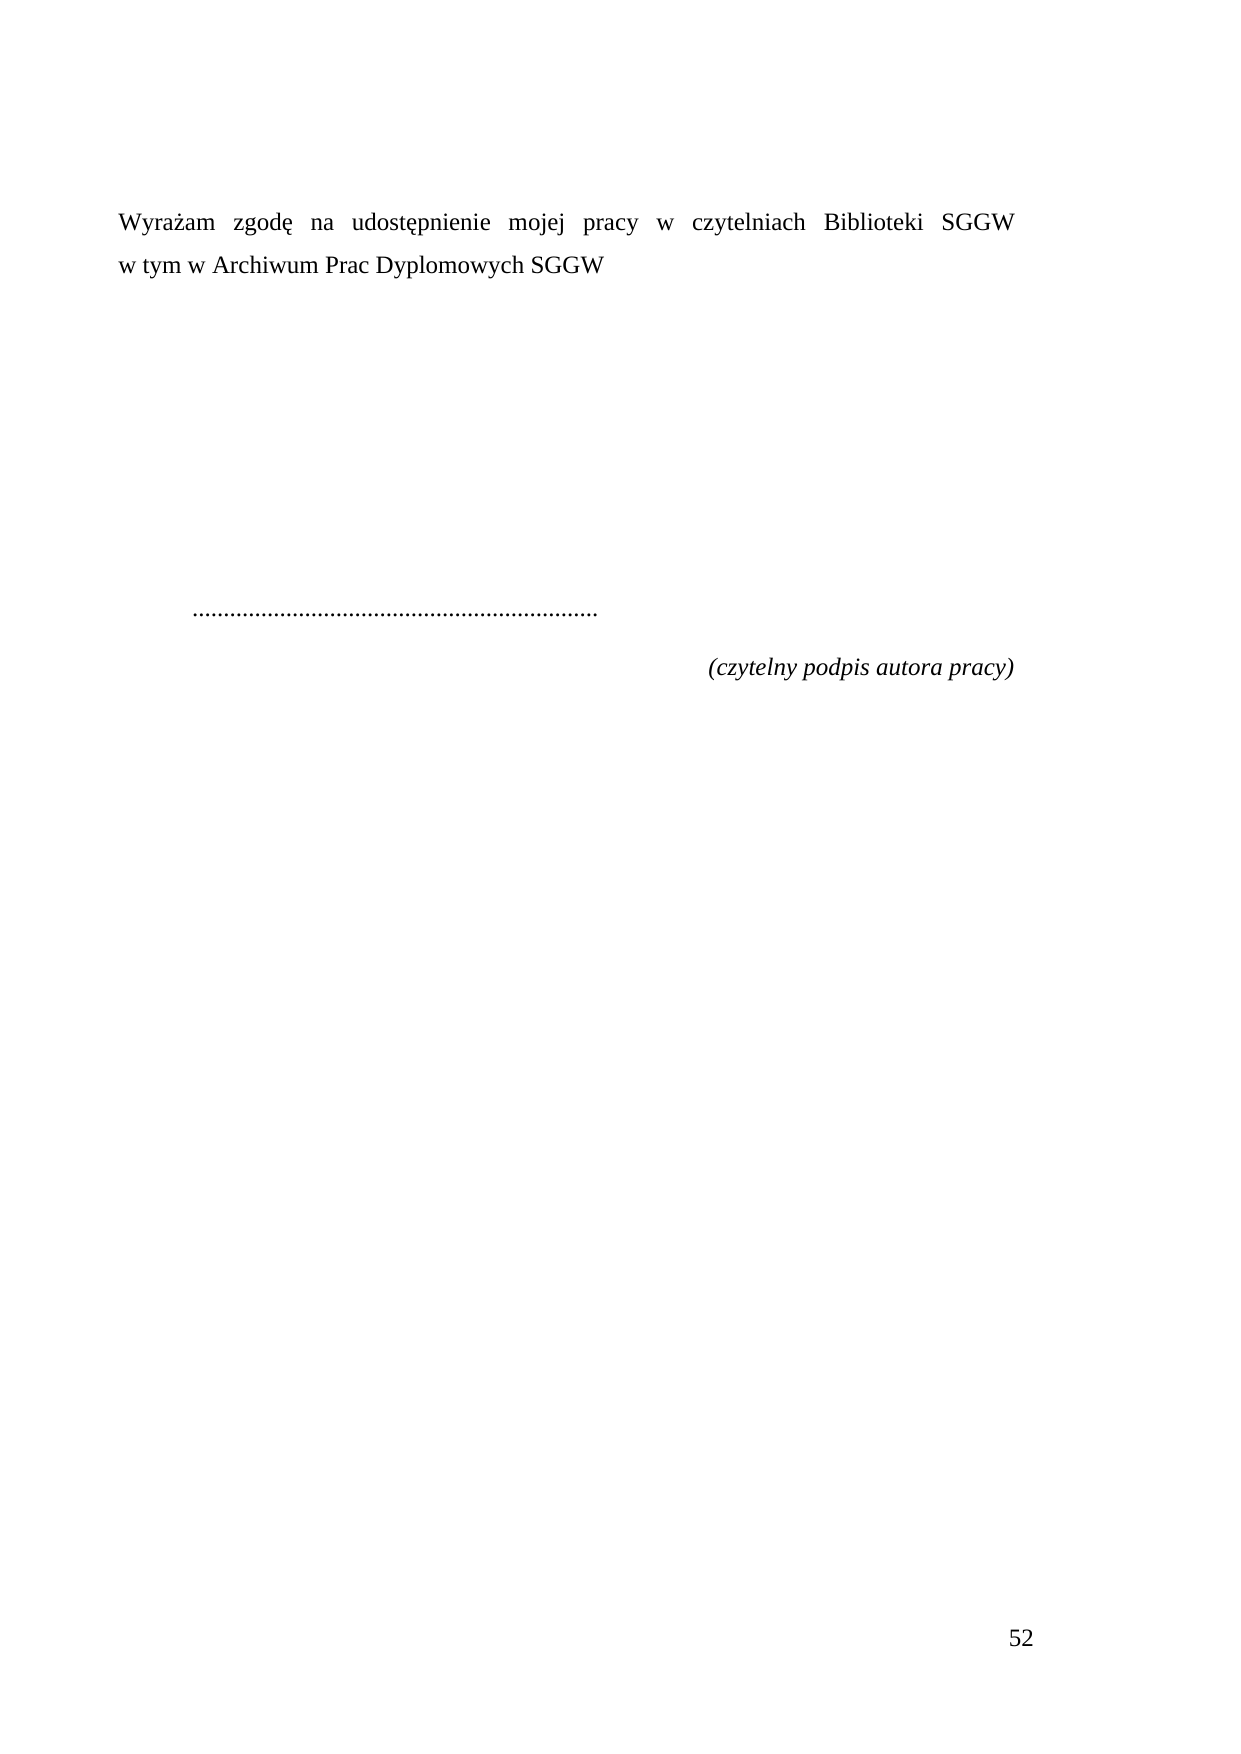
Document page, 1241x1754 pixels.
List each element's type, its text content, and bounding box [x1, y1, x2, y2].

text ................................................................. [118, 549, 1033, 621]
text (czytelny podpis autora pracy) [118, 652, 1033, 681]
text Wyrażam zgodę na udostępnienie mojej pracy w czytelniach Biblioteki SGGW w tym w Archiwum Prac Dyplomowych SGGW [118, 207, 1033, 279]
